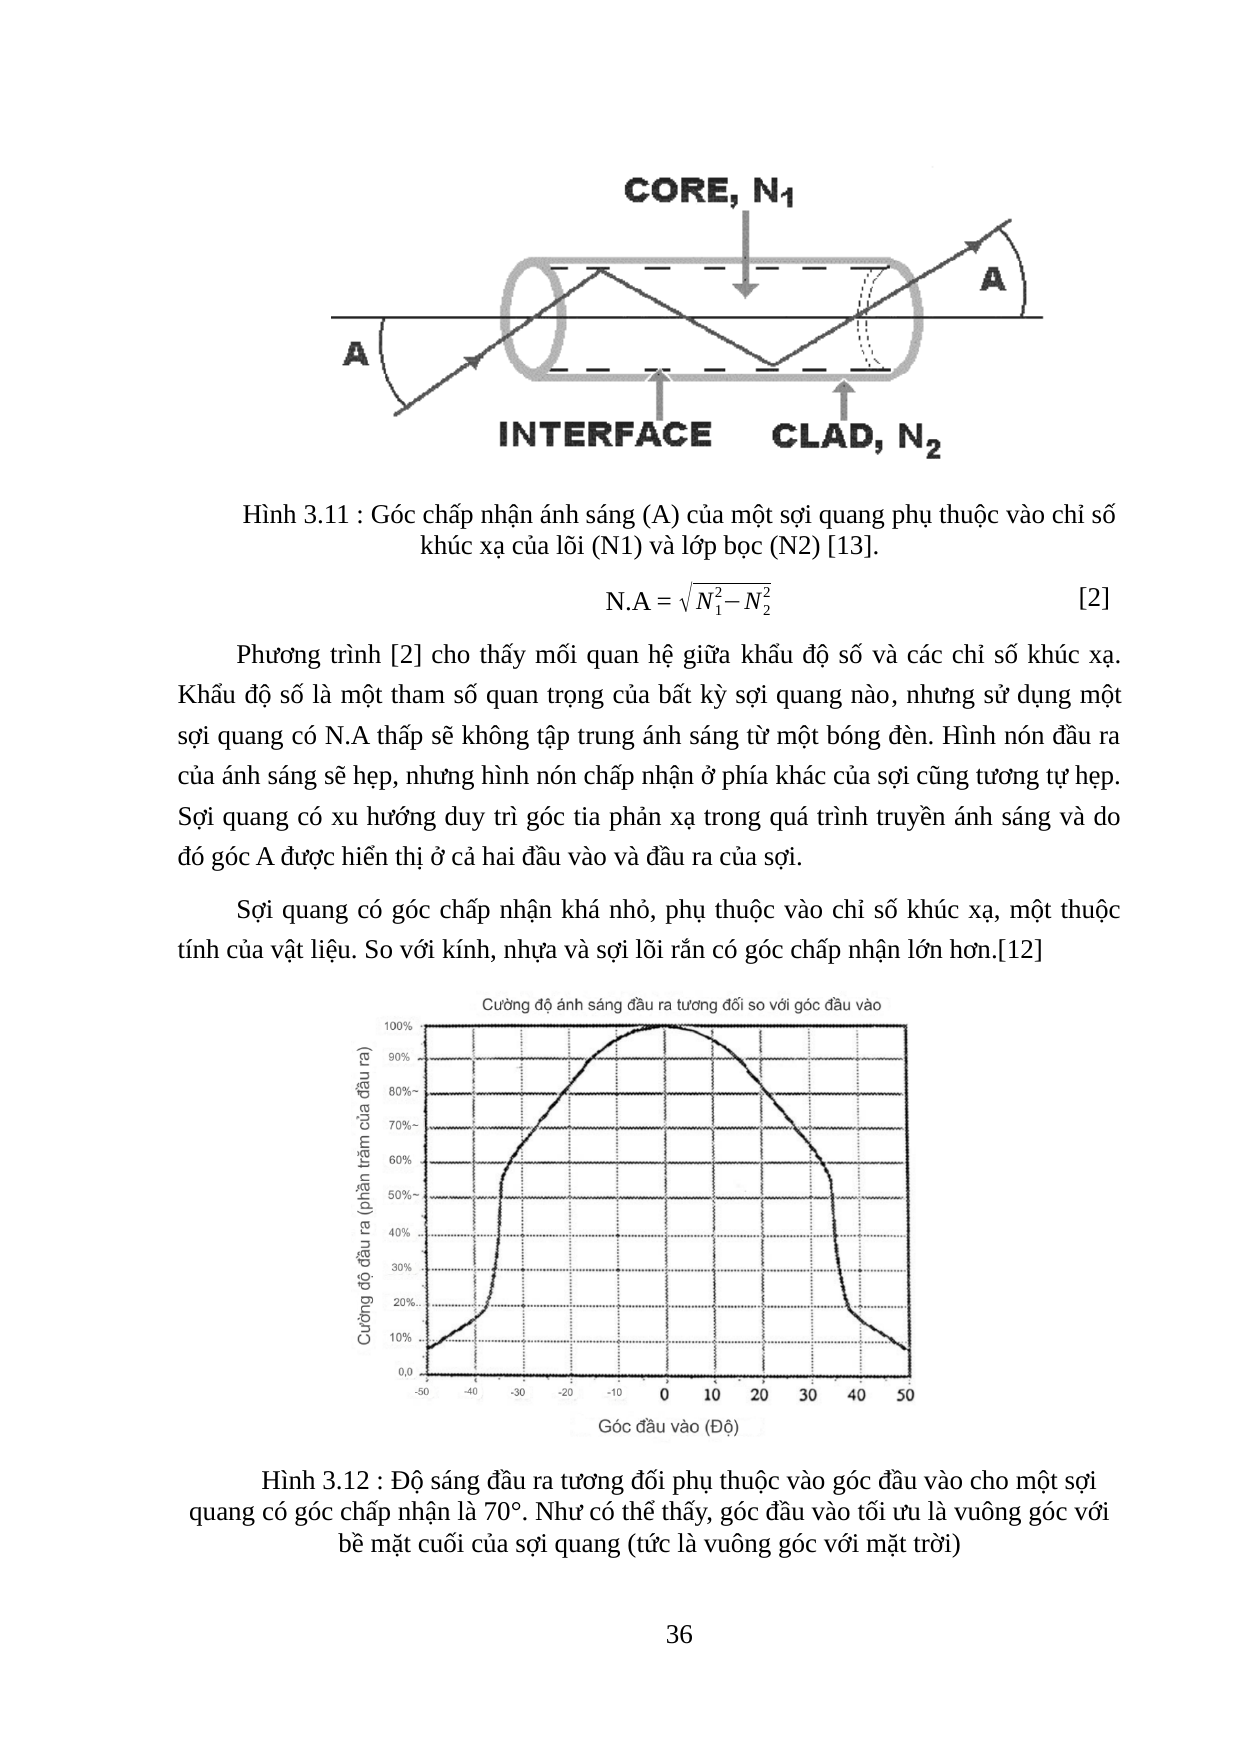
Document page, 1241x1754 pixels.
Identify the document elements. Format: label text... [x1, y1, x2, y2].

text Phương trình [2] cho thấy mối quan hệ giữa khẩu độ số và các chỉ số khúc xạ. Khẩu độ số là một tham số quan trọng của bất kỳ sợi quang nào, nhưng sử dụng một sợi quang có N.A thấp sẽ không tập trung ánh sáng từ một bóng đèn. Hình nón đầu ra của ánh sáng sẽ hẹp, nhưng hình nón chấp nhận ở phía khác của sợi cũng tương tự hẹp. Sợi quang có xu hướng duy trì góc tia phản xạ trong quá trình truyền ánh sáng và do đó góc A được hiển thị ở cả hai đầu vào và đầu ra của sợi. [177, 638, 1122, 871]
picture [330, 986, 969, 1446]
table_header [2] [782, 581, 1121, 638]
table_header N.A = [177, 581, 782, 638]
picture [303, 147, 1056, 477]
text Sợi quang có góc chấp nhận khá nhỏ, phụ thuộc vào chỉ số khúc xạ, một thuộc tính của vật liệu. So với kính, nhựa và sợi lõi rắn có góc chấp nhận lớn hơn.[12] [177, 893, 1122, 964]
